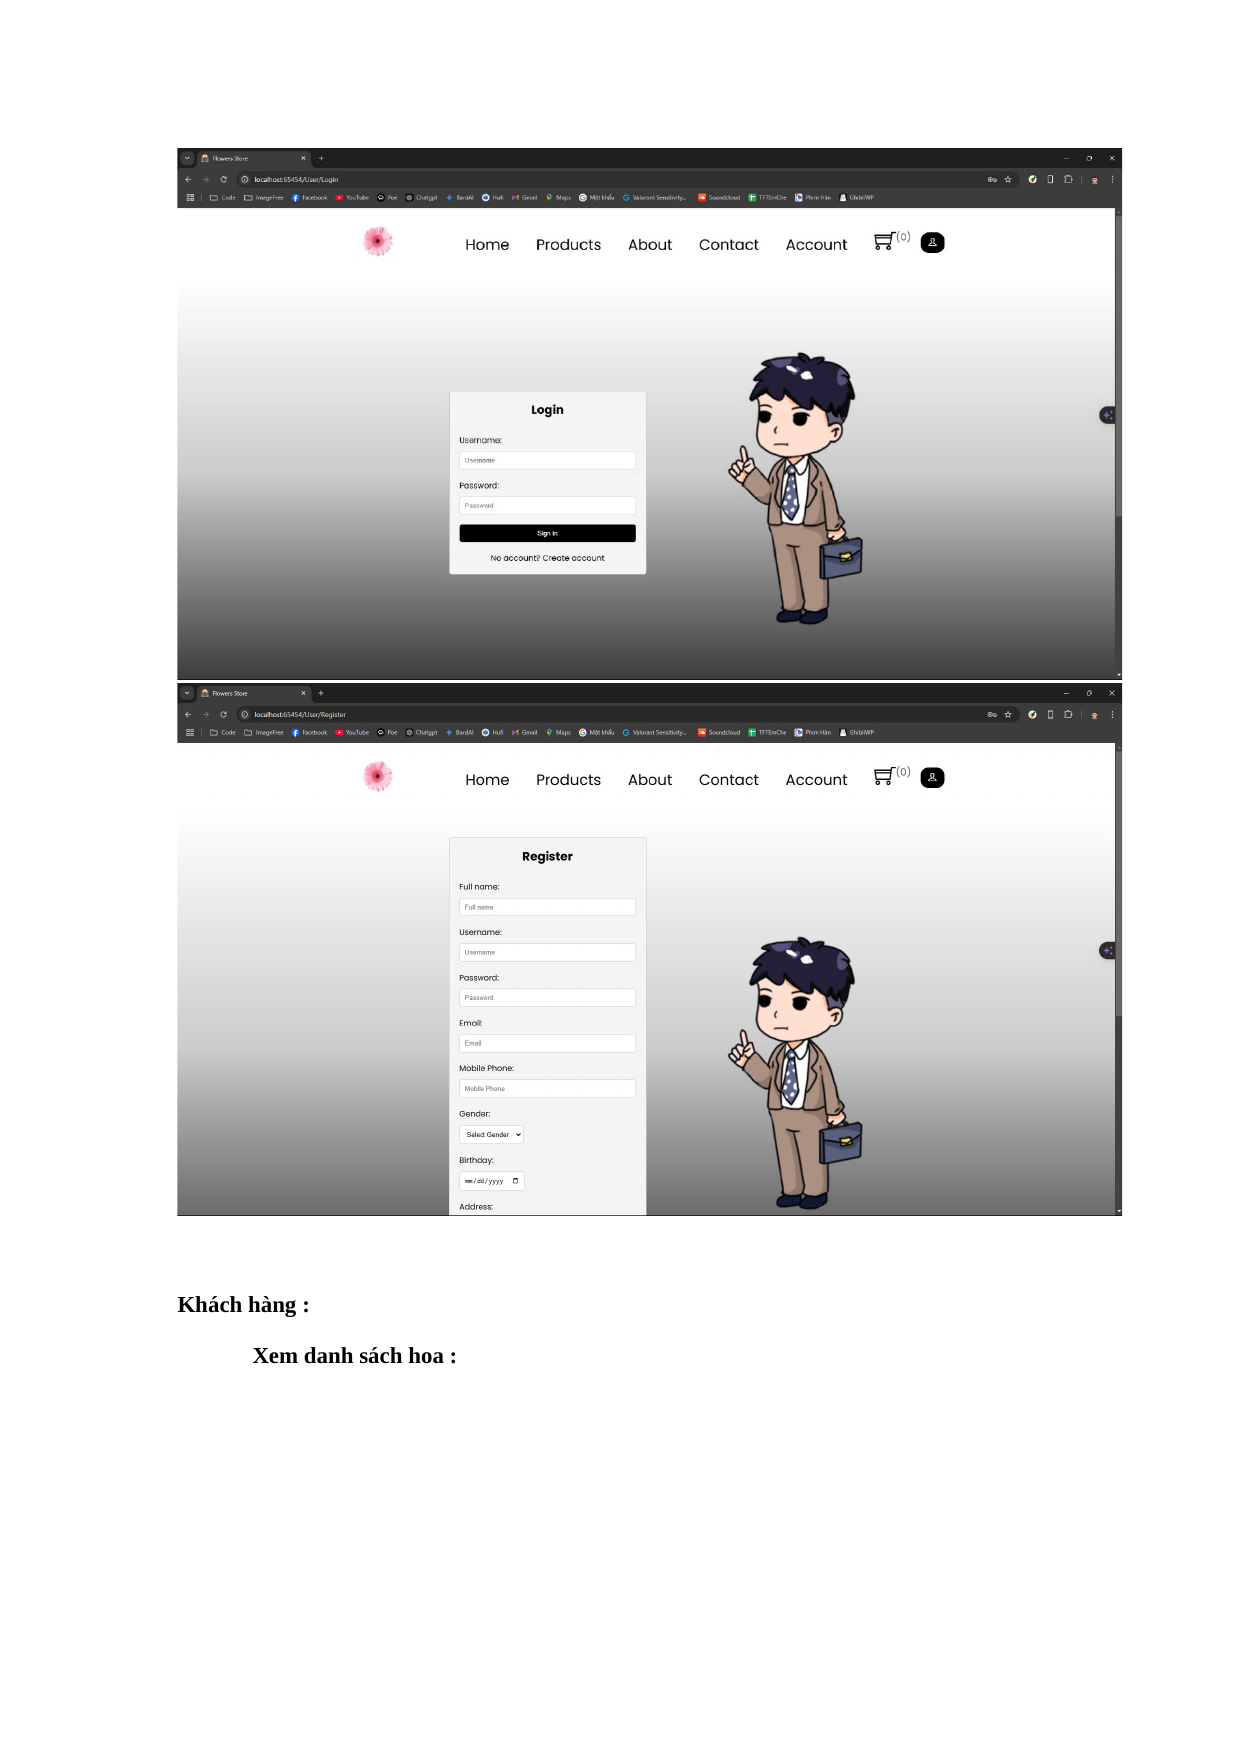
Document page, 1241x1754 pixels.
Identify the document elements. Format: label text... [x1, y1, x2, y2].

picture [177, 148, 1123, 680]
picture [177, 683, 1123, 1216]
text Xem danh sách hoa : [177, 1342, 1122, 1368]
text Khách hàng : [177, 1291, 1122, 1317]
